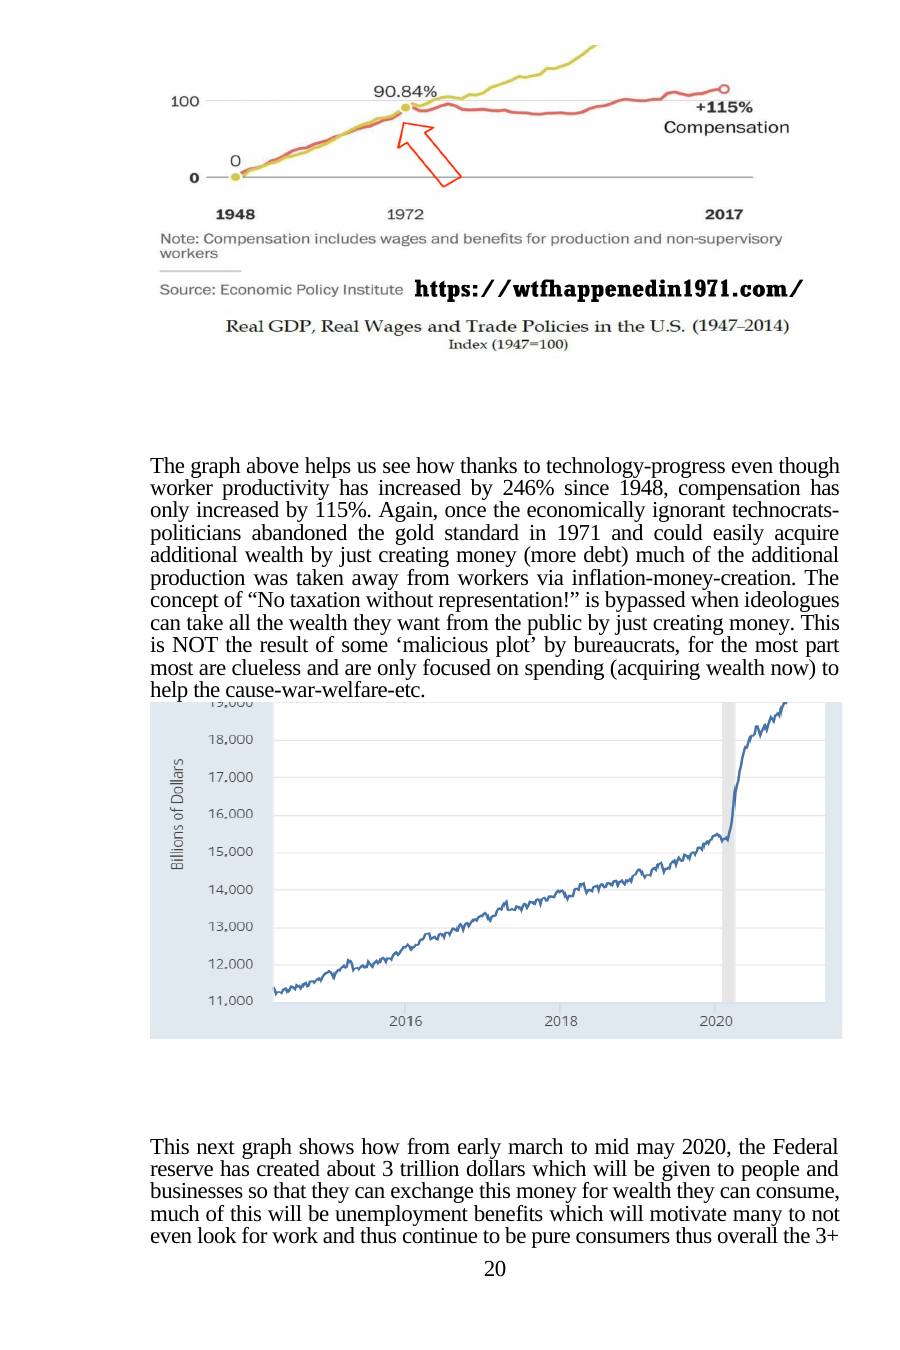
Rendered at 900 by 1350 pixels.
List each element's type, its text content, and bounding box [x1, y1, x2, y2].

picture [150, 45, 811, 359]
text The graph above helps us see how thanks to technology-progress even though worker productivity has increased by 246% since 1948, compensation has only increased by 115%. Again, once the economically ignorant technocrats-politicians abandoned the gold standard in 1971 and could easily acquire additional wealth by just creating money (more debt) much of the additional production was taken away from workers via inflation-money-creation. The concept of “No taxation without representation!” is bypassed when ideologues can take all the wealth they want from the public by just creating money. This is NOT the result of some ‘malicious plot’ by bureaucrats, for the most part most are clueless and are only focused on spending (acquiring wealth now) to help the cause-war-welfare-etc. [150, 456, 840, 702]
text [150, 1136, 840, 1248]
picture [150, 702, 843, 1039]
